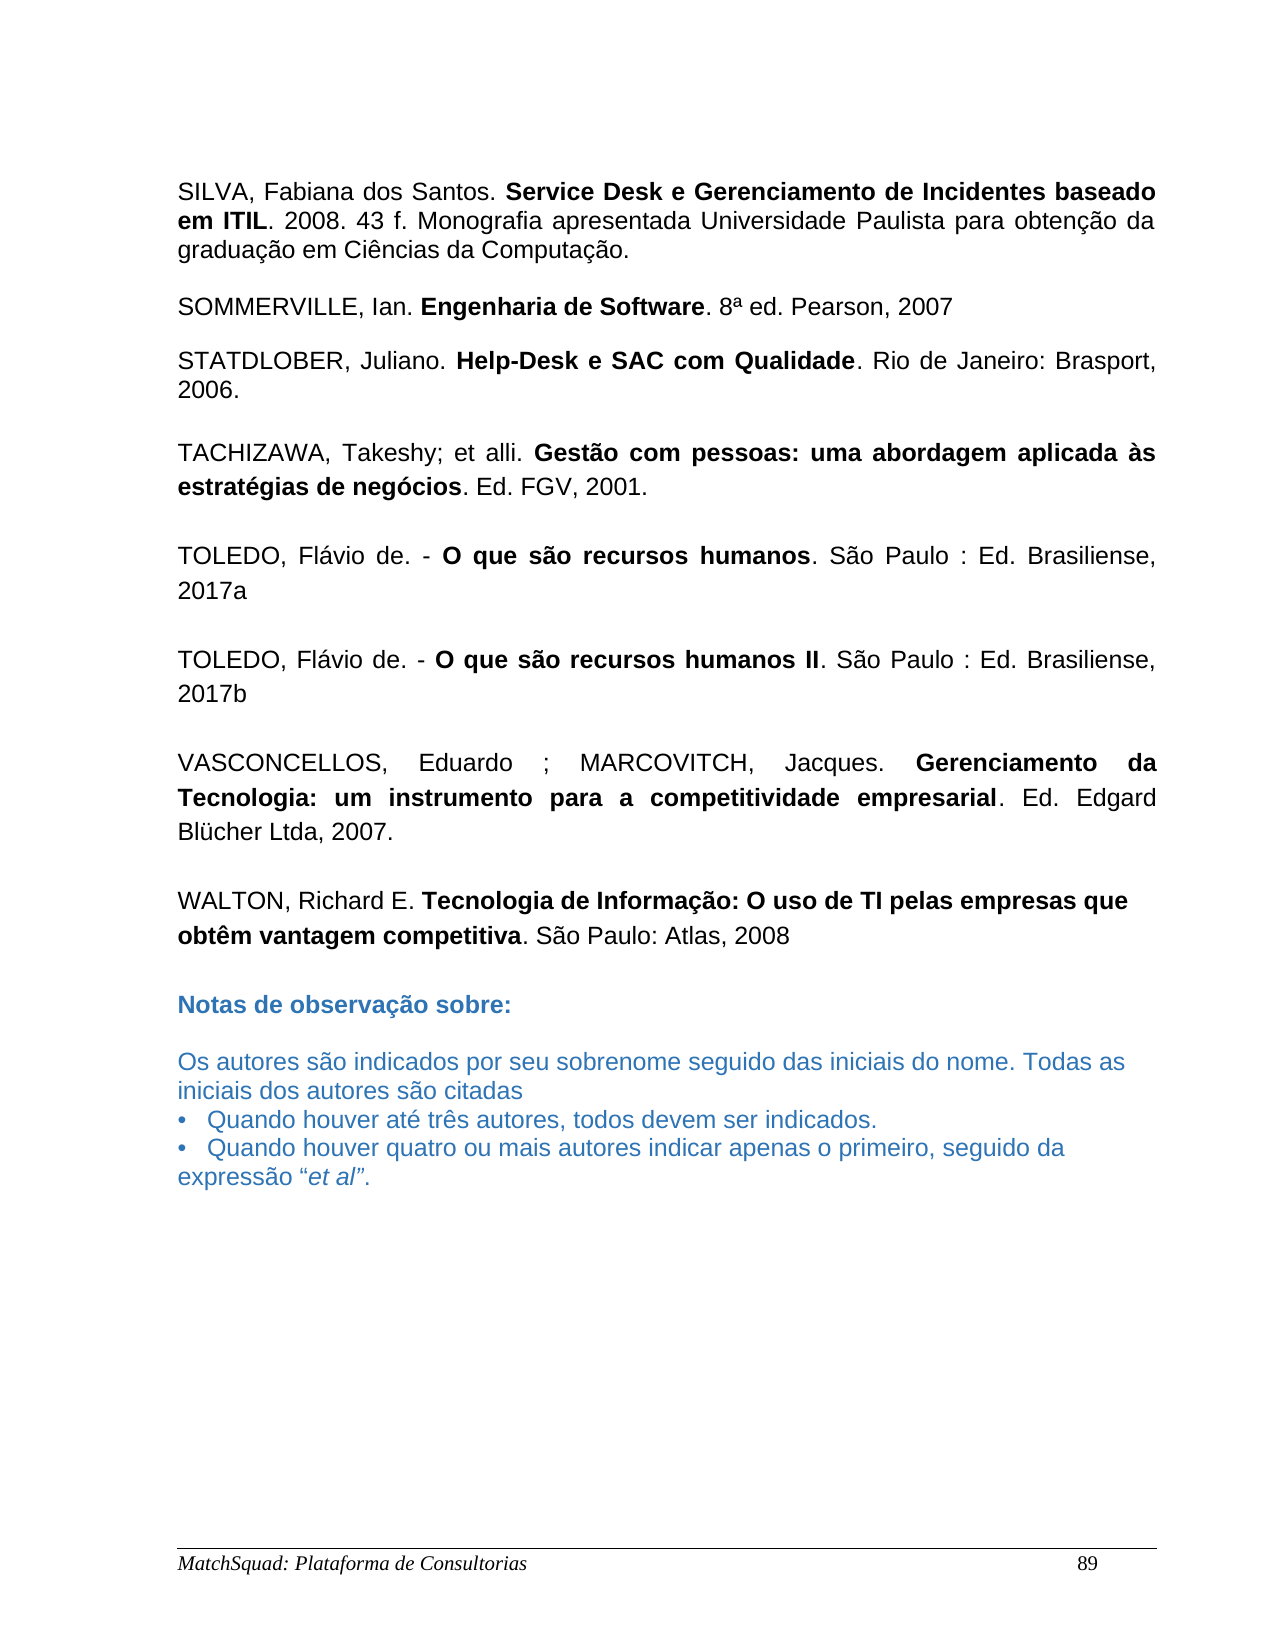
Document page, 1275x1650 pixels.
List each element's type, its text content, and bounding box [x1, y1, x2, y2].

text • Quando houver quatro ou mais autores indicar apenas o primeiro, seguido da expressão “et al”. [370, 1133, 1157, 1191]
text WALTON, Richard E. Tecnologia de Informação: O uso de TI pelas empresas que obtêm vantagem competitiva. São Paulo: Atlas, 2008 [177, 886, 1157, 949]
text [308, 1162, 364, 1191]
text TACHIZAWA, Takeshy; et alli. Gestão com pessoas: uma abordagem aplicada às estratégias de negócios. Ed. FGV, 2001. [177, 438, 1157, 501]
text SOMMERVILLE, Ian. Engenharia de Software. 8ª ed. Pearson, 2007 [177, 292, 1157, 321]
text Notas de observação sobre: [177, 989, 1157, 1018]
text SILVA, Fabiana dos Santos. Service Desk e Gerenciamento de Incidentes baseado em ITIL. 2008. 43 f. Monografia apresentada Universidade Paulista para obtenção da graduação em Ciências da Computação. [177, 177, 1157, 263]
text VASCONCELLOS, Eduardo ; MARCOVITCH, Jacques. Gerenciamento da Tecnologia: um instrumento para a competitividade empresarial. Ed. Edgard Blücher Ltda, 2007. [177, 748, 1157, 846]
text STATDLOBER, Juliano. Help-Desk e SAC com Qualidade. Rio de Janeiro: Brasport, 2006. [177, 346, 1157, 403]
text TOLEDO, Flávio de. - O que são recursos humanos II. São Paulo : Ed. Brasiliense, 2017b [177, 645, 1157, 708]
text TOLEDO, Flávio de. - O que são recursos humanos. São Paulo : Ed. Brasiliense, 2017a [177, 541, 1157, 604]
text • Quando houver até três autores, todos devem ser indicados. [177, 1104, 1157, 1133]
text Os autores são indicados por seu sobrenome seguido das iniciais do nome. Todas as iniciais dos autores são citadas [523, 1047, 1157, 1104]
